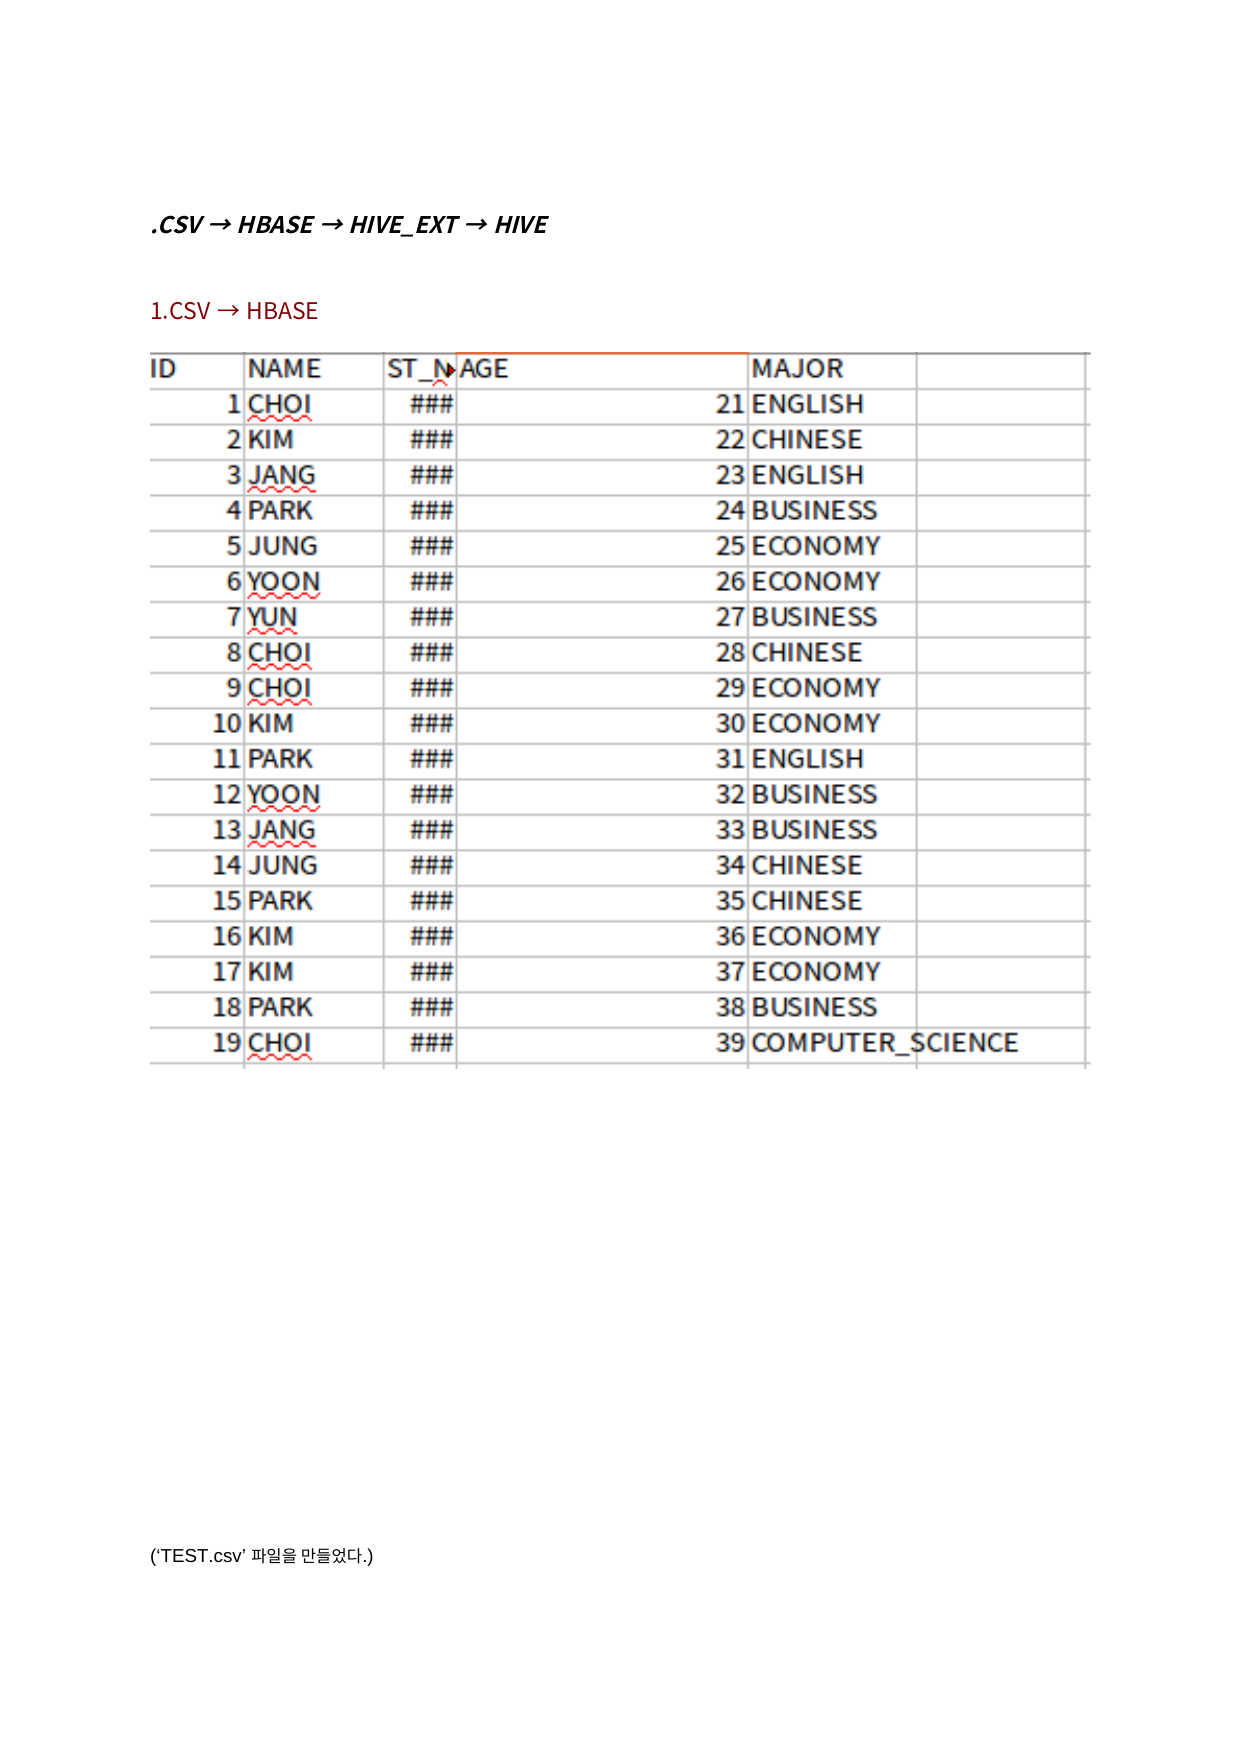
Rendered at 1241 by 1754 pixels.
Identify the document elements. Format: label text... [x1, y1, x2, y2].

text 1.CSV → HBASE [150, 292, 1090, 326]
text .CSV → HBASE → HIVE_EXT → HIVE [150, 207, 1090, 240]
text (‘TEST.csv’ 파일을 만들었다.) [150, 1543, 1090, 1567]
picture [150, 352, 1091, 1069]
